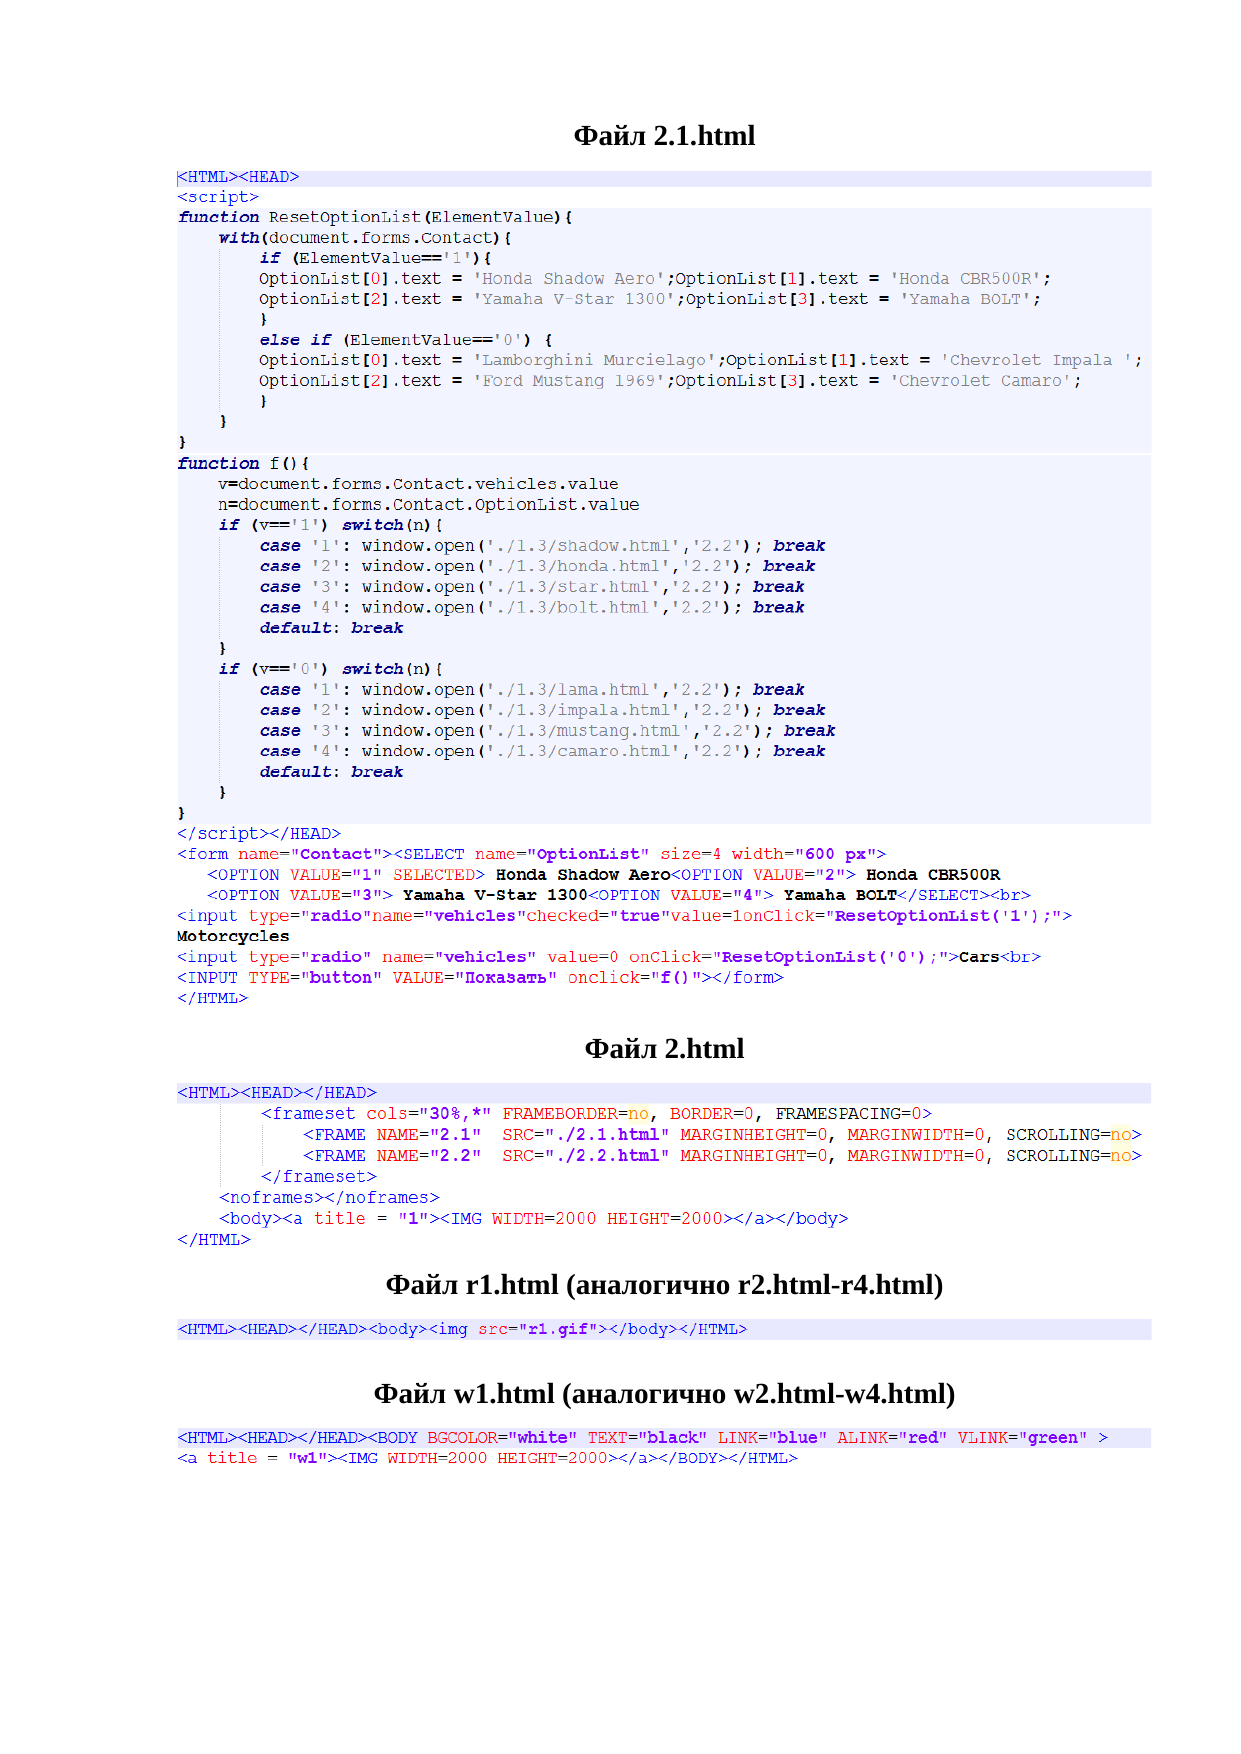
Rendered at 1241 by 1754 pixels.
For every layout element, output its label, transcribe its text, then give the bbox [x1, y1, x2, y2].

picture [177, 171, 1152, 453]
text Файл 2.1.html [177, 118, 1152, 152]
text Файл 2.html [177, 1031, 1152, 1064]
picture [177, 455, 1152, 1012]
picture [177, 1428, 1152, 1475]
text Файл w1.html (аналогично w2.html-w4.html) [177, 1374, 1152, 1410]
picture [177, 1083, 1152, 1248]
text Файл r1.html (аналогично r2.html-r4.html) [177, 1267, 1152, 1300]
picture [177, 1319, 1152, 1374]
